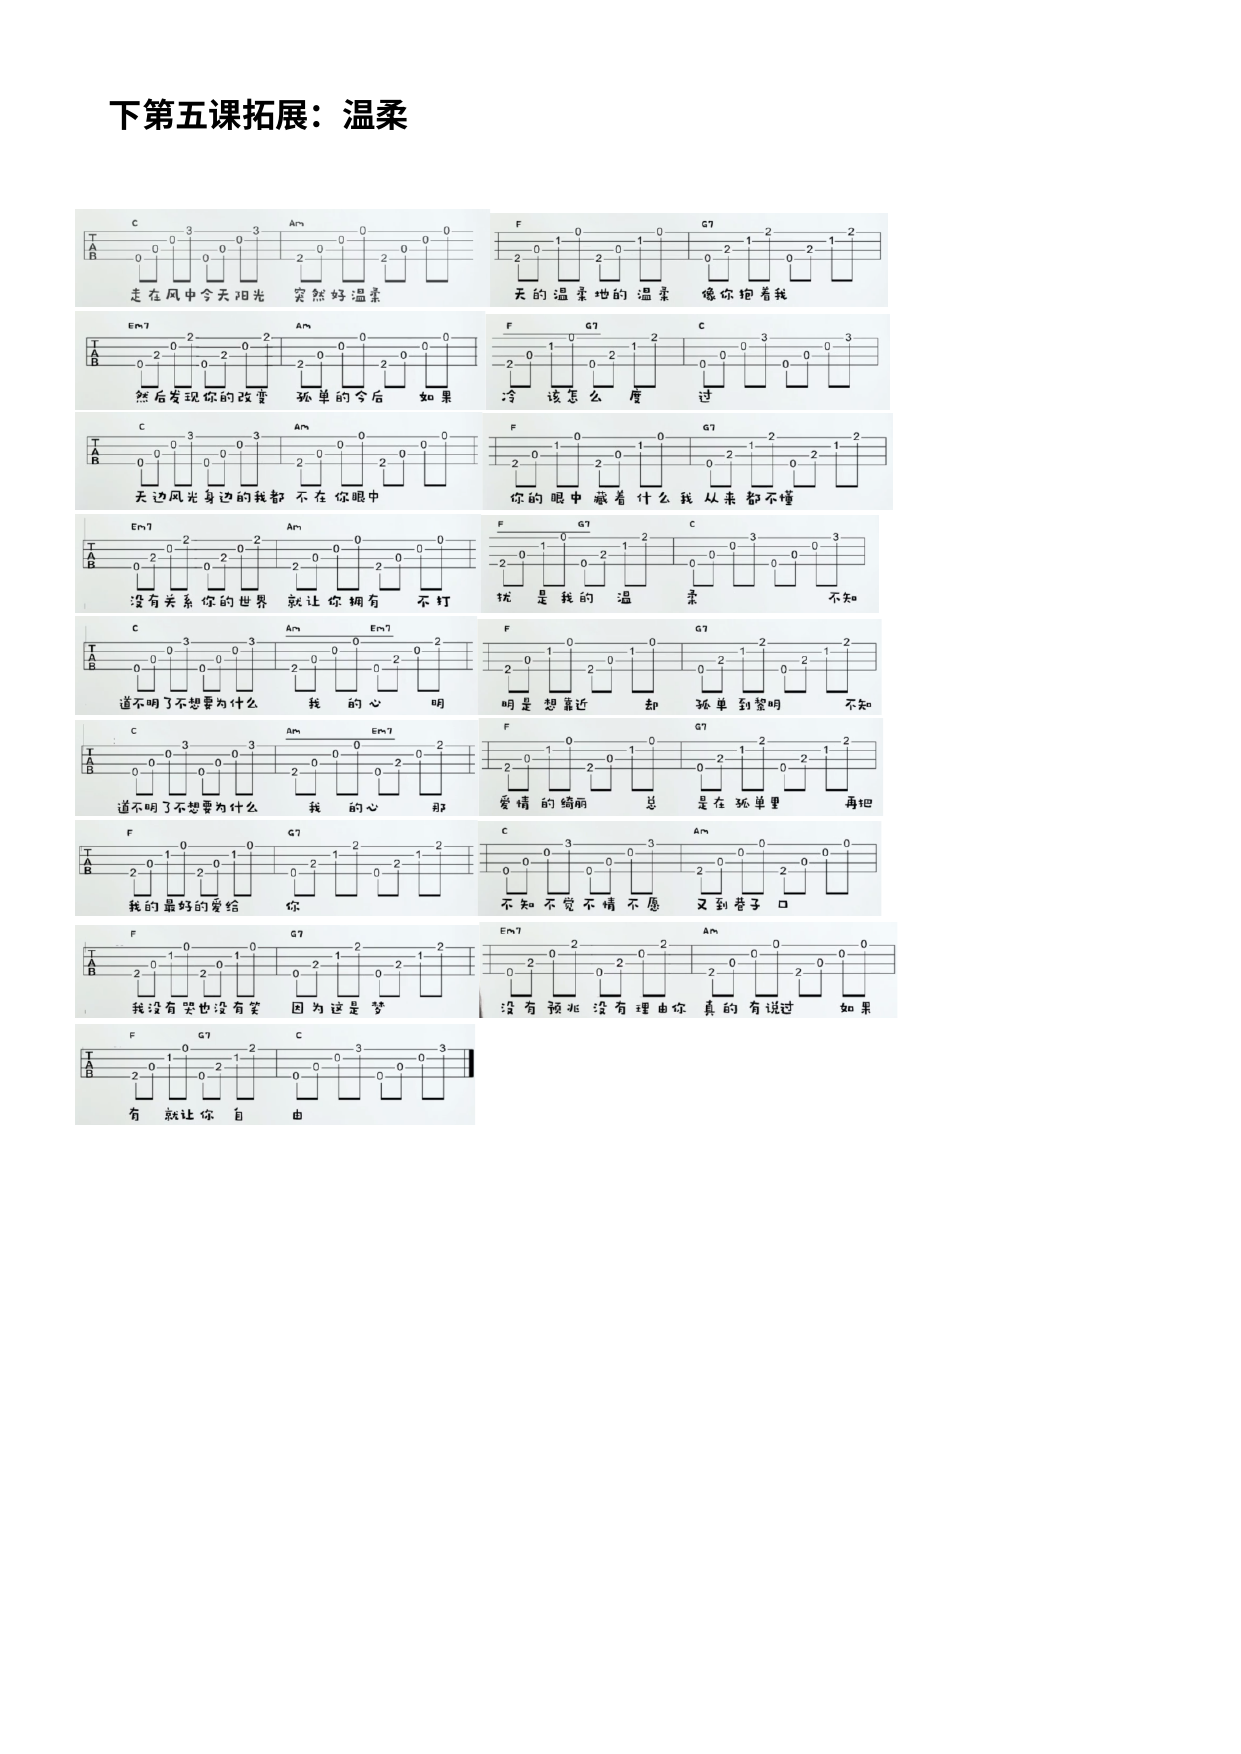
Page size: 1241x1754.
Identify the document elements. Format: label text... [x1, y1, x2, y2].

picture [75, 311, 890, 410]
picture [75, 1024, 476, 1125]
picture [75, 820, 882, 916]
picture [75, 514, 879, 613]
picture [75, 922, 898, 1018]
picture [75, 718, 884, 816]
picture [75, 412, 893, 510]
subtitle 下第五课拓展：温柔 [75, 79, 1165, 147]
picture [75, 209, 888, 307]
picture [75, 616, 882, 715]
